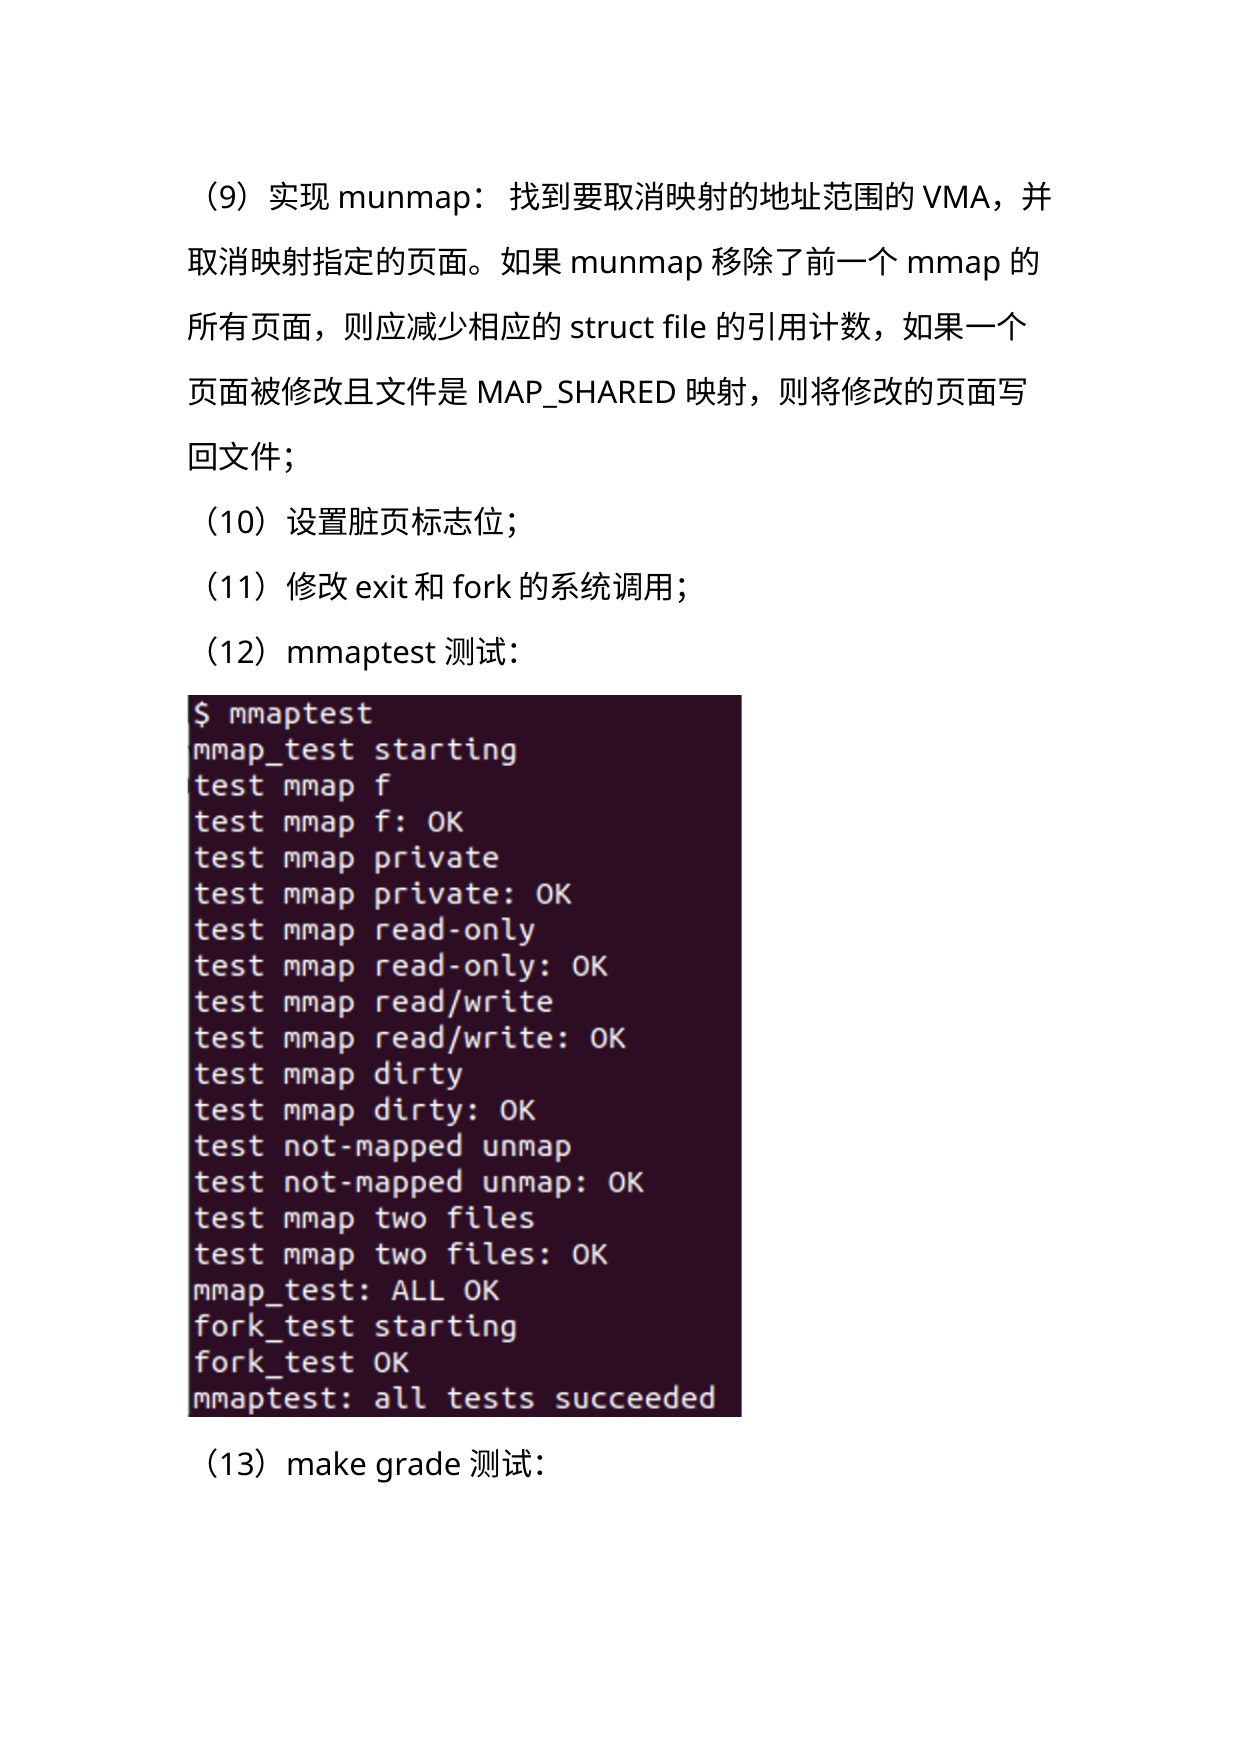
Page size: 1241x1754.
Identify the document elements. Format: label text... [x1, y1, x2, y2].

text （11）修改exit和 fork的系统调用； [187, 552, 1053, 617]
text （9）实现 munmap： 找到要取消映射的地址范围的 VMA，并取消映射指定的页面。如果 munmap 移除了前一个 mmap 的所有页面，则应减少相应的 struct file 的引用计数，如果一个页面被修改且文件是 MAP_SHARED 映射，则将修改的页面写回文件； [187, 162, 1053, 487]
picture [187, 695, 742, 1417]
text （12）mmaptest 测试： [187, 617, 1053, 682]
text （13）make grade 测试： [187, 1429, 1053, 1494]
text （10）设置脏页标志位； [187, 487, 1053, 552]
